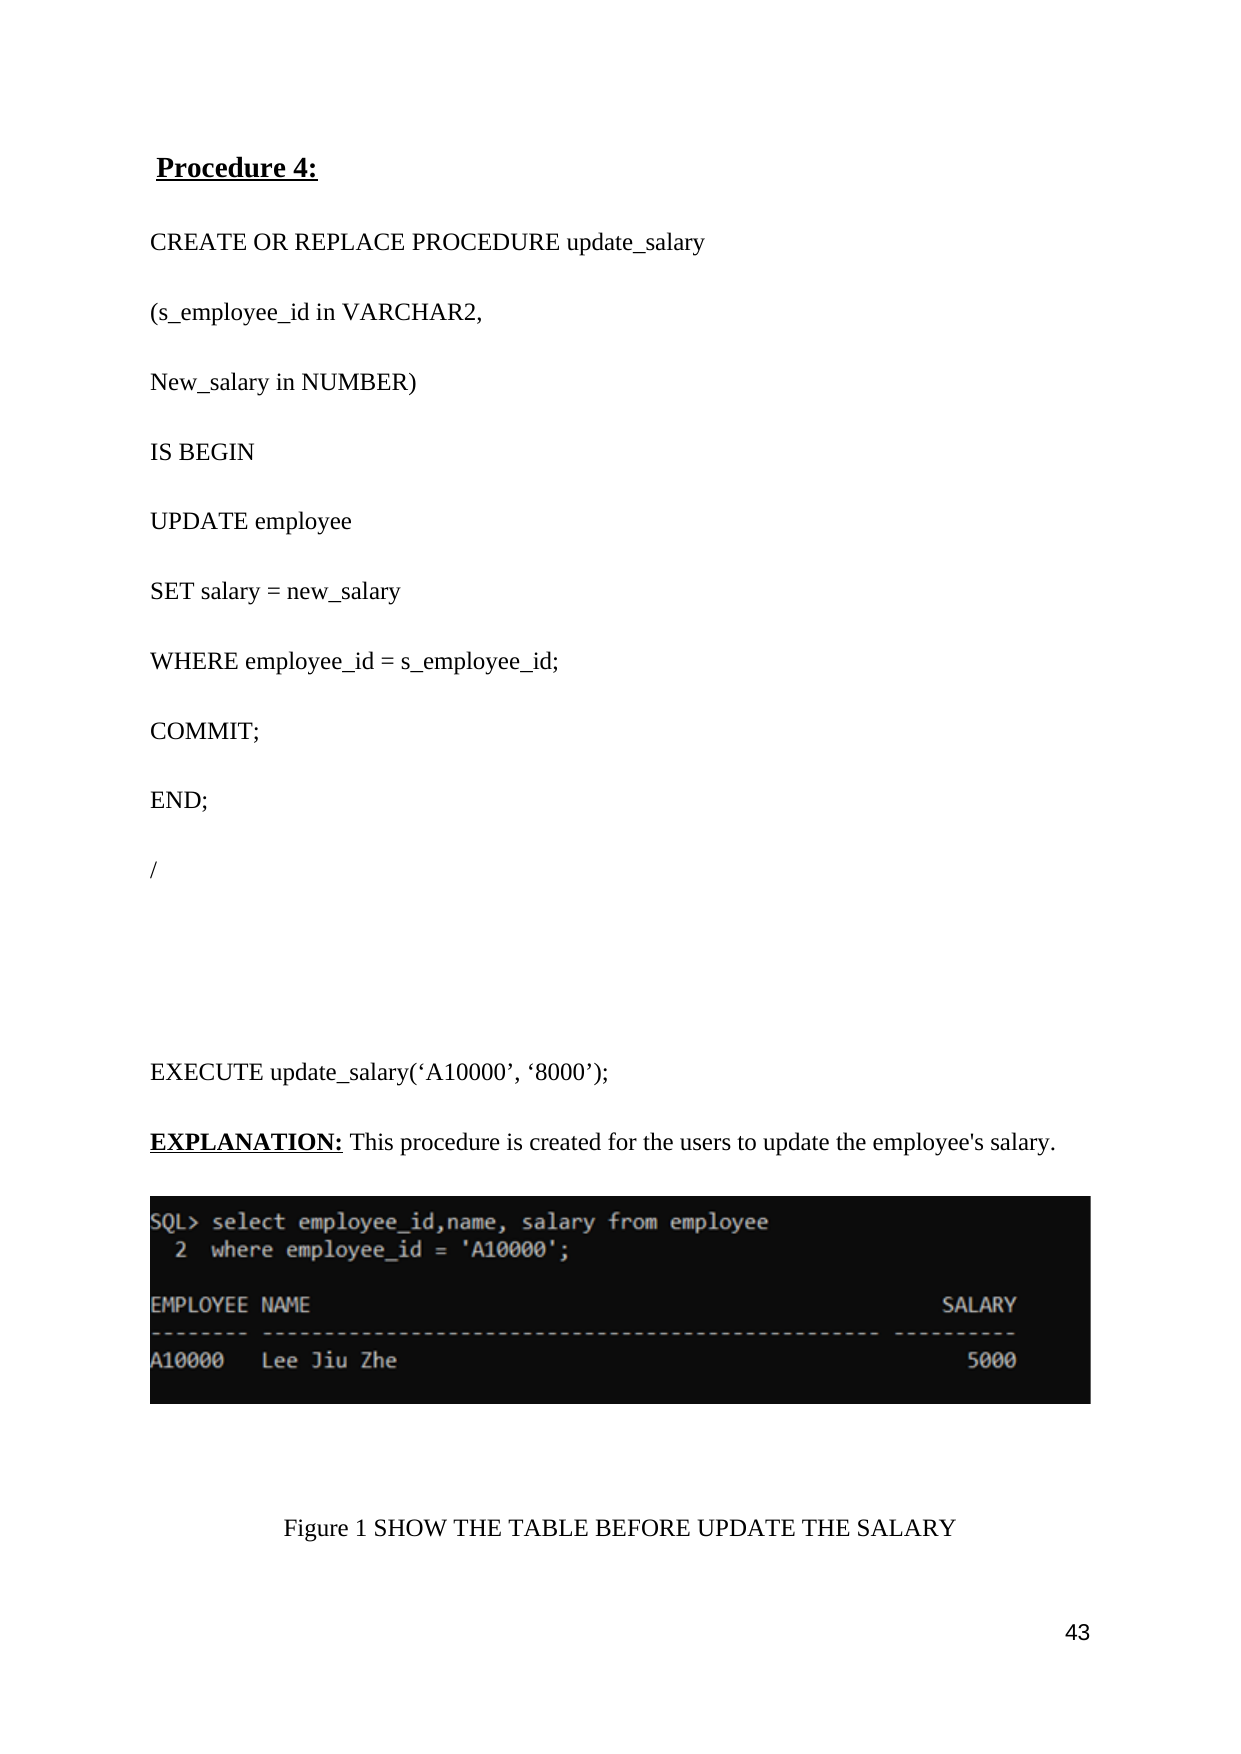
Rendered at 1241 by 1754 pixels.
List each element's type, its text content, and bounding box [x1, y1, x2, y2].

text EXPLANATION: This procedure is created for the users to update the employee's salary. [150, 1127, 1090, 1156]
text COMMIT; [150, 716, 1090, 744]
picture [150, 1196, 1091, 1404]
text / [150, 855, 1090, 884]
text CREATE OR REPLACE PROCEDURE update_salary [150, 227, 1090, 256]
text Procedure 4: [150, 150, 1090, 183]
text Figure 1 SHOW THE TABLE BEFORE UPDATE THE SALARY [150, 1513, 1090, 1541]
text UPDATE employee [150, 506, 1090, 535]
text END; [150, 786, 1090, 814]
text SET salary = new_salary [150, 576, 1090, 605]
text (s_employee_id in VARCHAR2, [150, 297, 1090, 326]
text IS BEGIN [150, 437, 1090, 465]
text EXECUTE update_salary(‘A10000’, ‘8000’); [150, 1057, 1090, 1086]
text WHERE employee_id = s_employee_id; [150, 646, 1090, 675]
text New_salary in NUMBER) [150, 367, 1090, 396]
